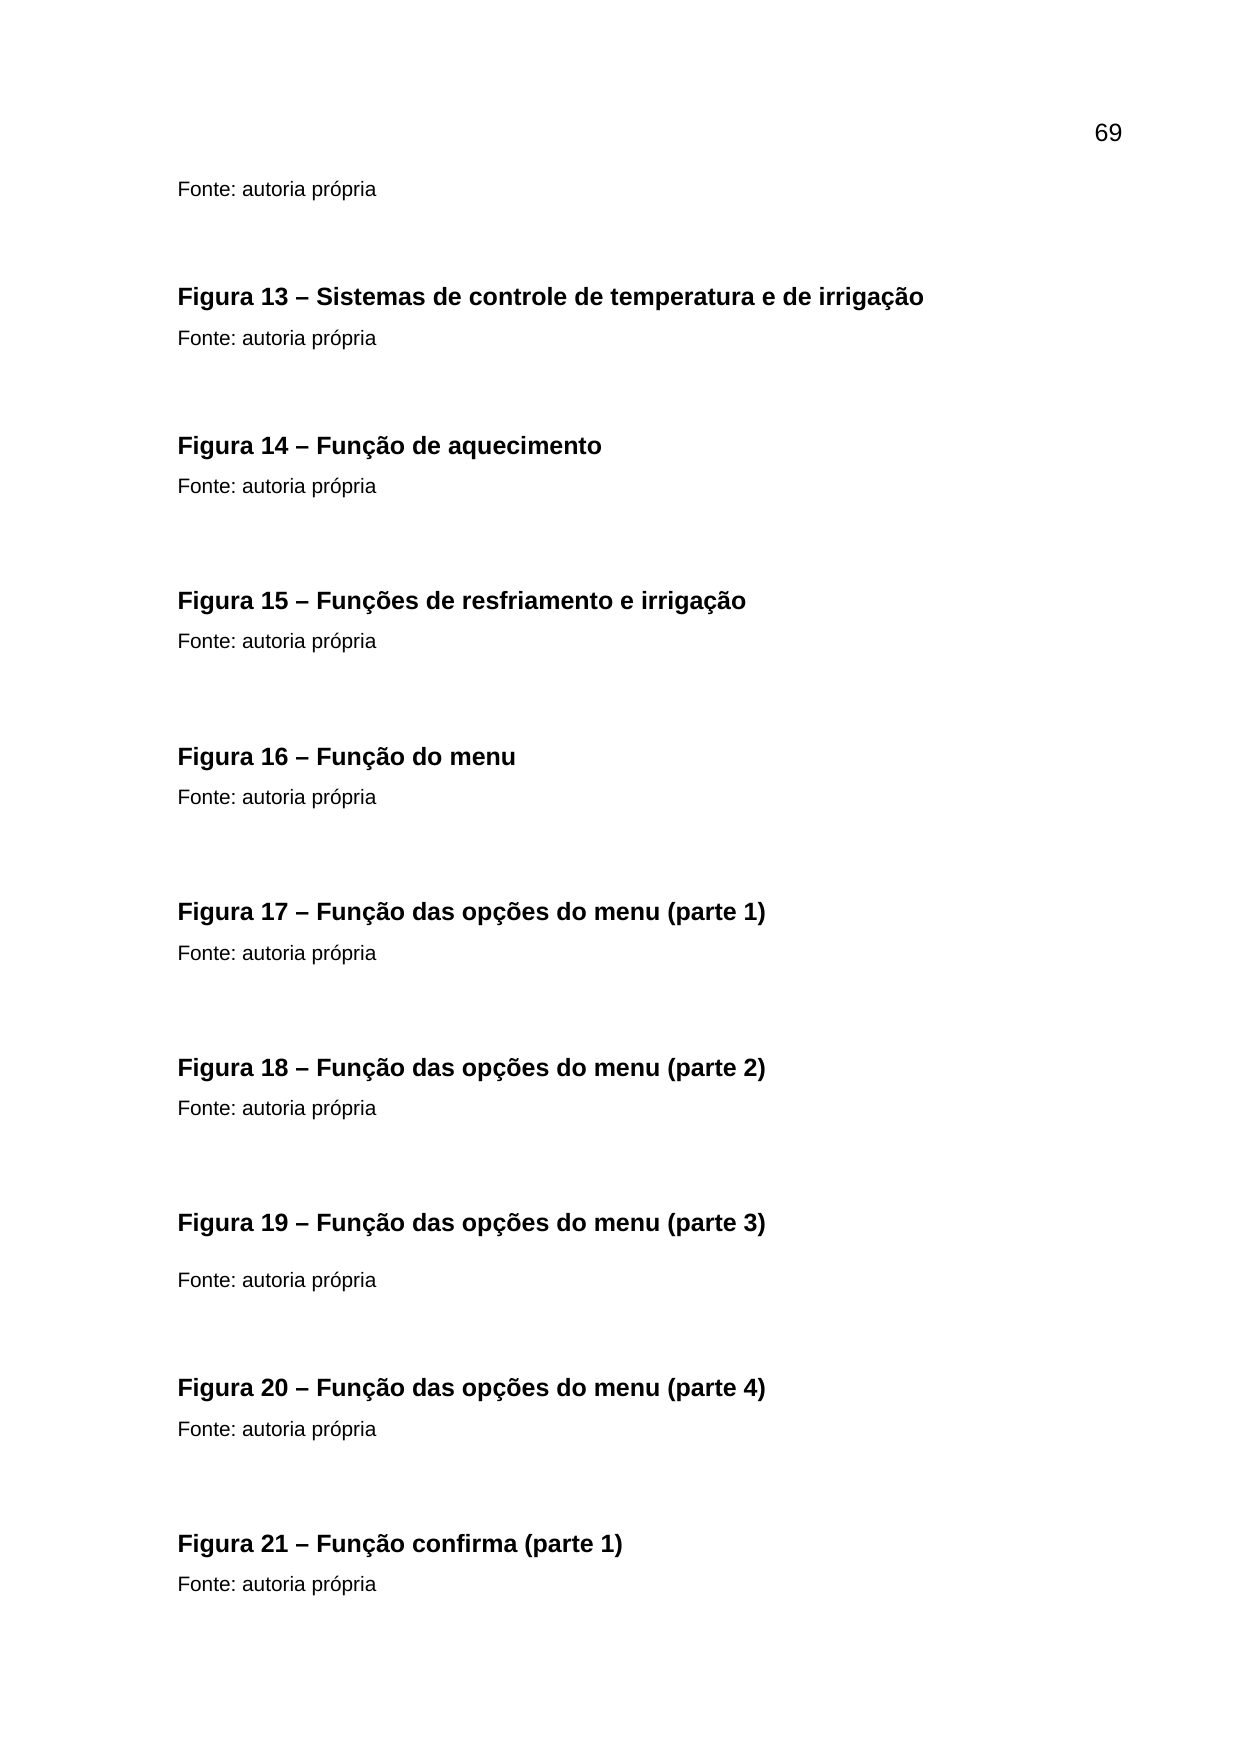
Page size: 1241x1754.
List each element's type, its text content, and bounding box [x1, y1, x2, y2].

text Figura 15 – Funções de resfriamento e irrigação [177, 586, 1122, 615]
text Figura 17 – Função das opções do menu (parte 1) [177, 897, 1122, 926]
text Fonte: autoria própria [177, 1572, 1122, 1596]
text Figura 21 – Função confirma (parte 1) [177, 1529, 1122, 1558]
text Fonte: autoria própria [177, 177, 1122, 201]
text Fonte: autoria própria [177, 1416, 1122, 1440]
text Figura 18 – Função das opções do menu (parte 2) [177, 1053, 1122, 1082]
text Fonte: autoria própria [177, 785, 1122, 809]
text Fonte: autoria própria [177, 940, 1122, 964]
text Figura 19 – Função das opções do menu (parte 3) [177, 1208, 1122, 1237]
text Figura 14 – Função de aquecimento [177, 431, 1122, 459]
text Fonte: autoria própria [177, 326, 1122, 349]
text Figura 16 – Função do menu [177, 742, 1122, 771]
text Fonte: autoria própria [177, 1268, 1122, 1292]
text Fonte: autoria própria [177, 629, 1122, 653]
text Fonte: autoria própria [177, 474, 1122, 498]
text Figura 13 – Sistemas de controle de temperatura e de irrigação [177, 282, 1122, 311]
text Figura 20 – Função das opções do menu (parte 4) [177, 1373, 1122, 1402]
text Fonte: autoria própria [177, 1096, 1122, 1120]
